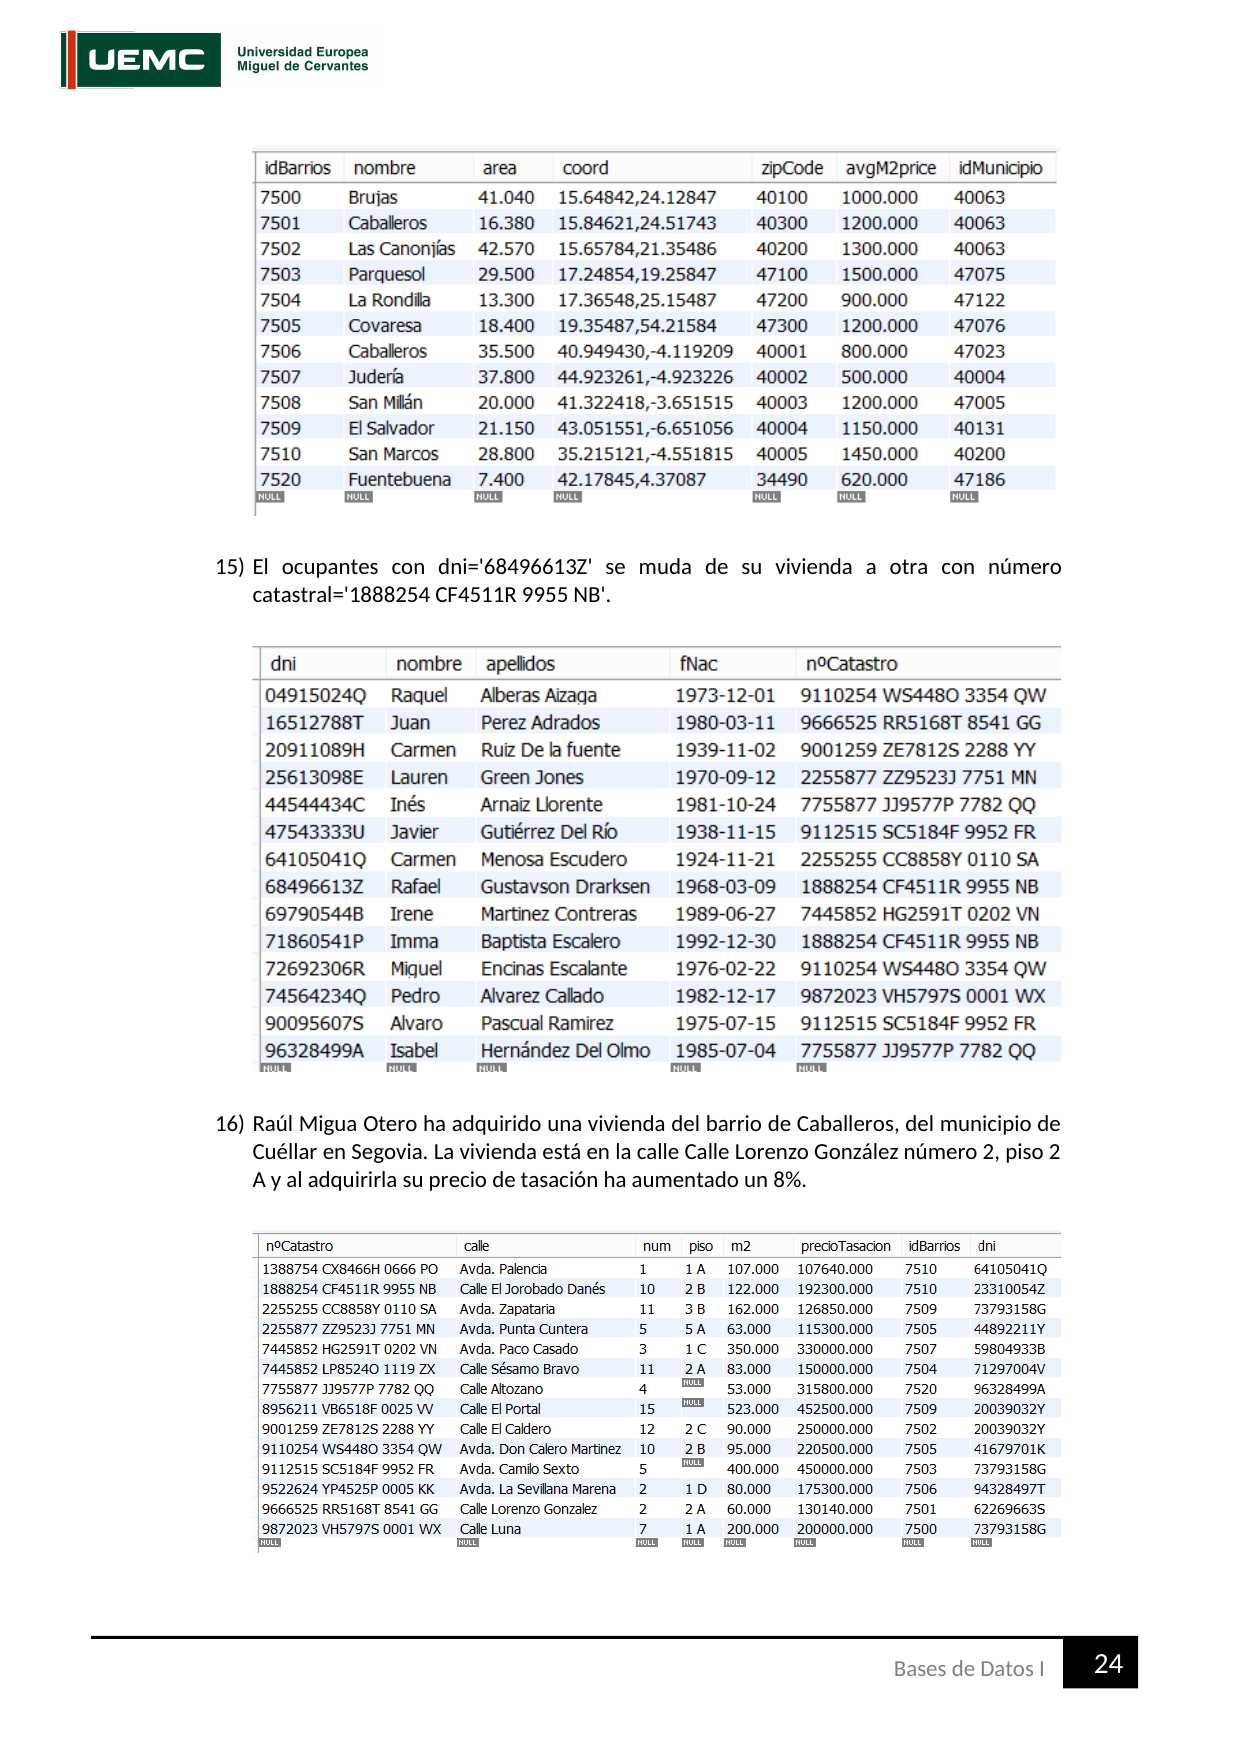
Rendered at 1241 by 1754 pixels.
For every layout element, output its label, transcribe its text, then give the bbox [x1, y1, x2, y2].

list El ocupantes con dni='68496613Z' se muda de su vivienda a otra con número catastral='1888254 CF4511R 9955 NB'. [215, 552, 1063, 608]
picture [252, 1230, 1062, 1553]
list Raúl Migua Otero ha adquirido una vivienda del barrio de Caballeros, del municipio de Cuéllar en Segovia. La vivienda está en la calle Calle Lorenzo González número 2, piso 2 A y al adquirirla su precio de tasación ha aumentado un 8%. [215, 1109, 1063, 1193]
picture [252, 147, 1062, 516]
picture [252, 646, 1062, 1072]
picture [59, 29, 384, 91]
